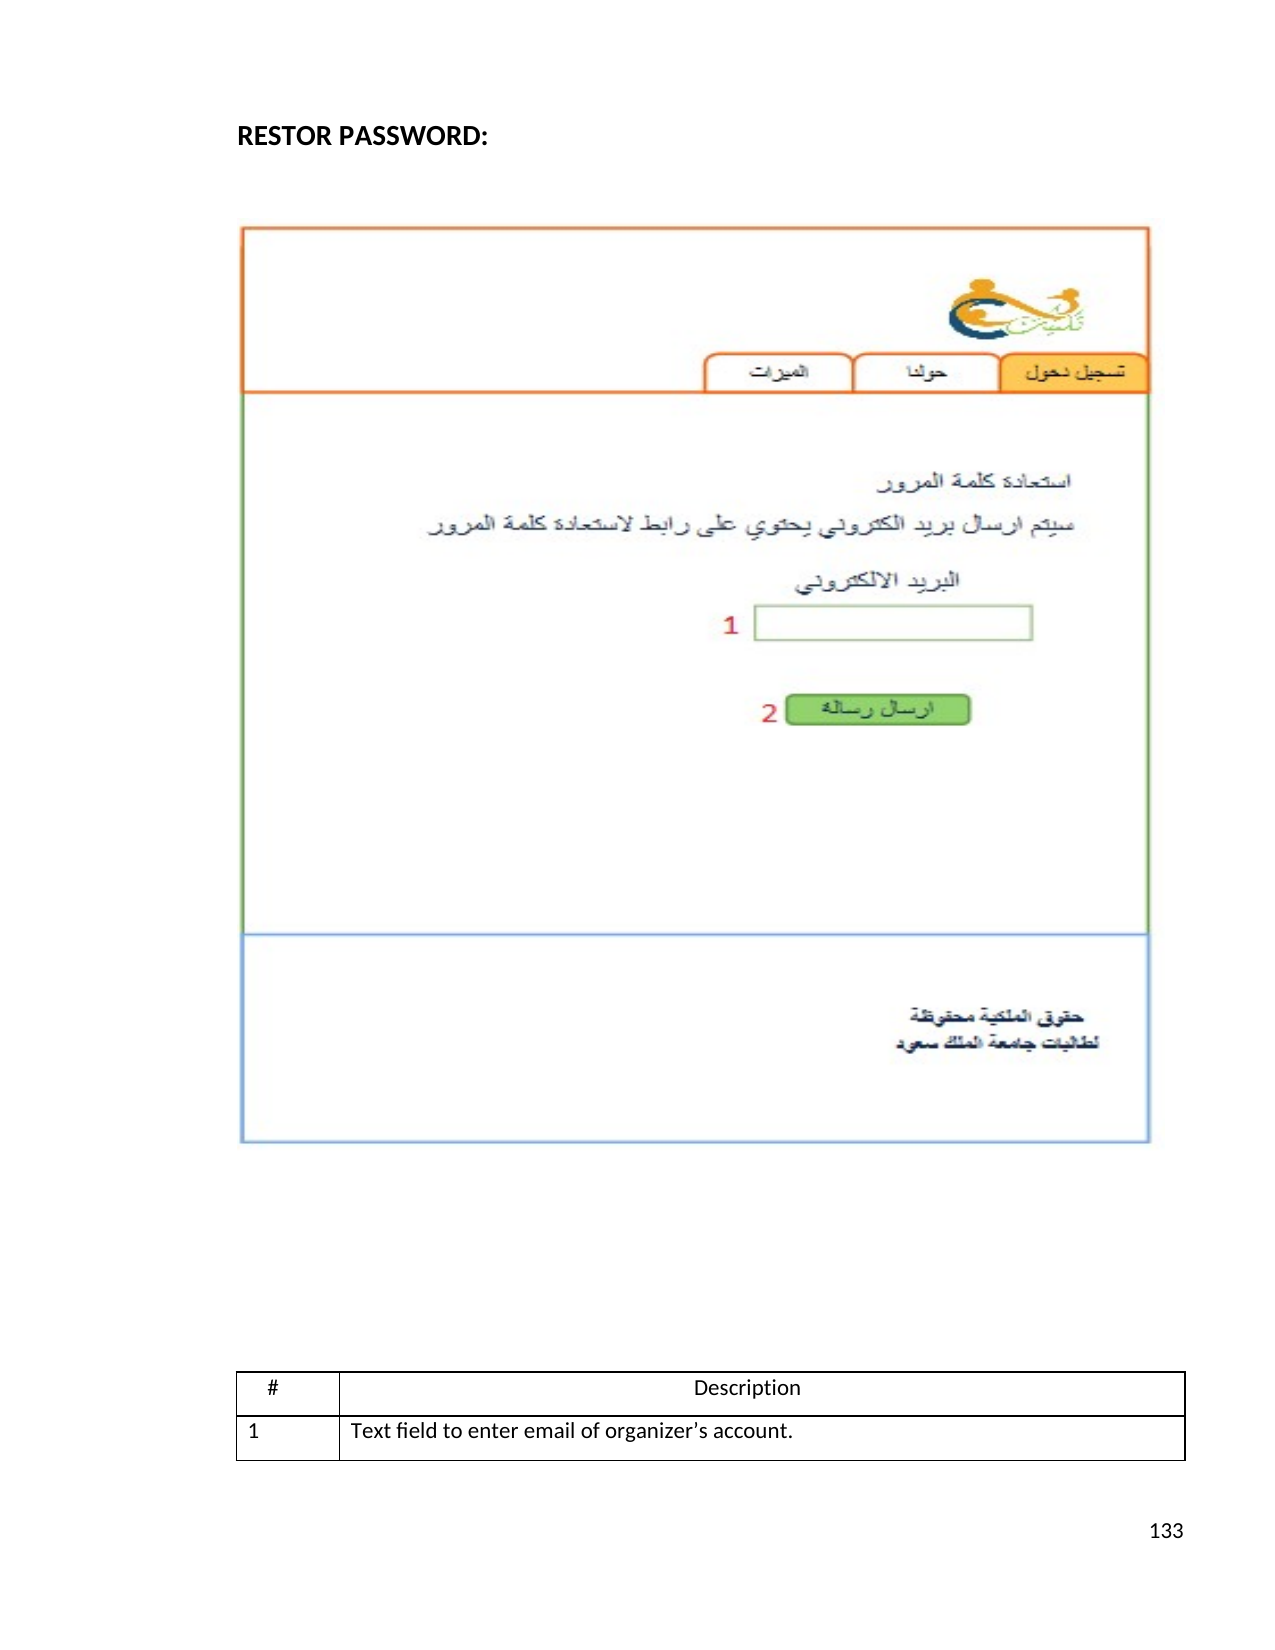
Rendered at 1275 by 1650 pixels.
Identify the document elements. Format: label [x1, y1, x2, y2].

picture [237, 218, 1165, 1158]
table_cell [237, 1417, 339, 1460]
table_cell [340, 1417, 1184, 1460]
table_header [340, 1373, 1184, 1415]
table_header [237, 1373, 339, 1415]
